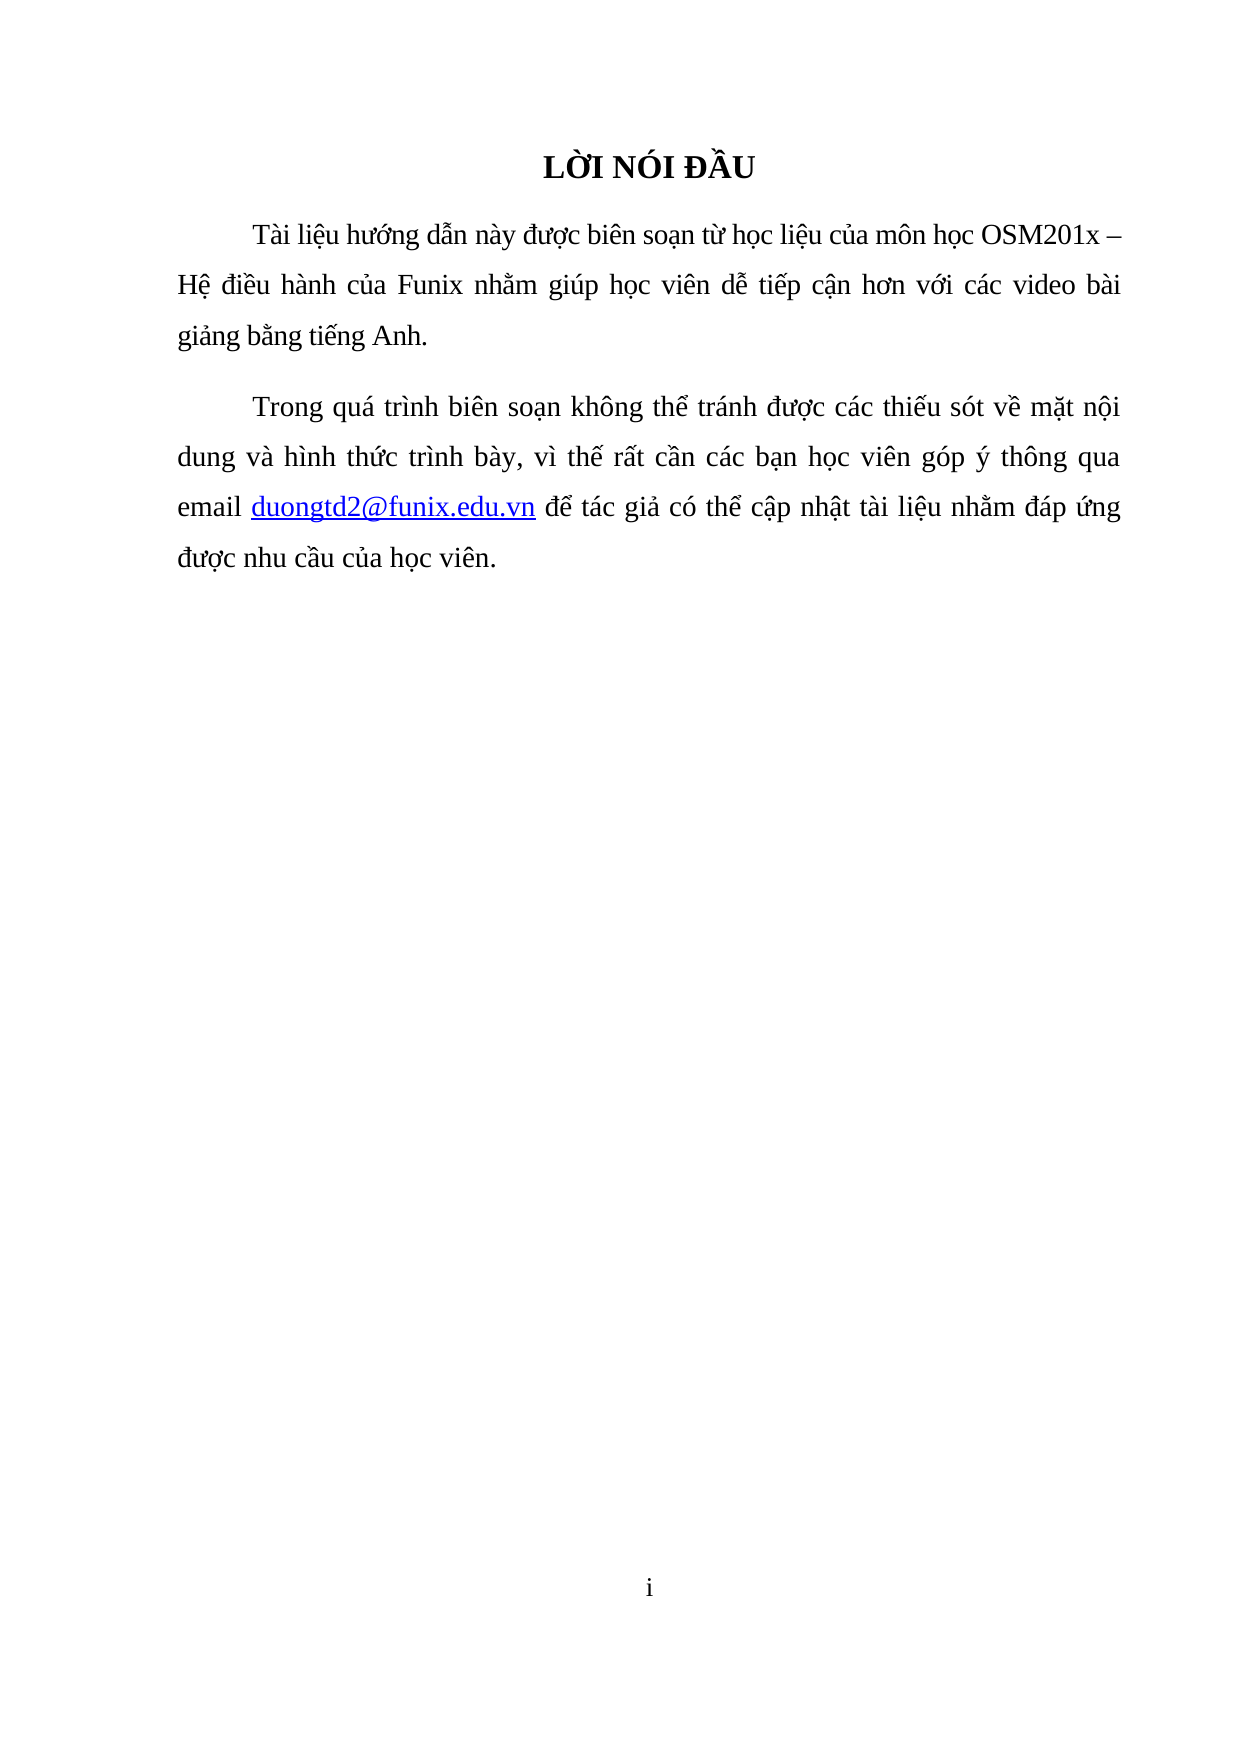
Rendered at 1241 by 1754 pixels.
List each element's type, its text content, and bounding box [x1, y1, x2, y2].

text Tài liệu hướng dẫn này được biên soạn từ học liệu của môn học OSM201x – Hệ điều hành của Funix nhằm giúp học viên dễ tiếp cận hơn với các video bài giảng bằng tiếng Anh. [177, 217, 1122, 351]
text LỜI NÓI ĐẦU [177, 147, 1122, 185]
text Trong quá trình biên soạn không thể tránh được các thiếu sót về mặt nội dung và hình thức trình bày, vì thế rất cần các bạn học viên góp ý thông qua email duongtd2@funix.edu.vn để tác giả có thể cập nhật tài liệu nhằm đáp ứng được nhu cầu của học viên. [177, 389, 1122, 573]
